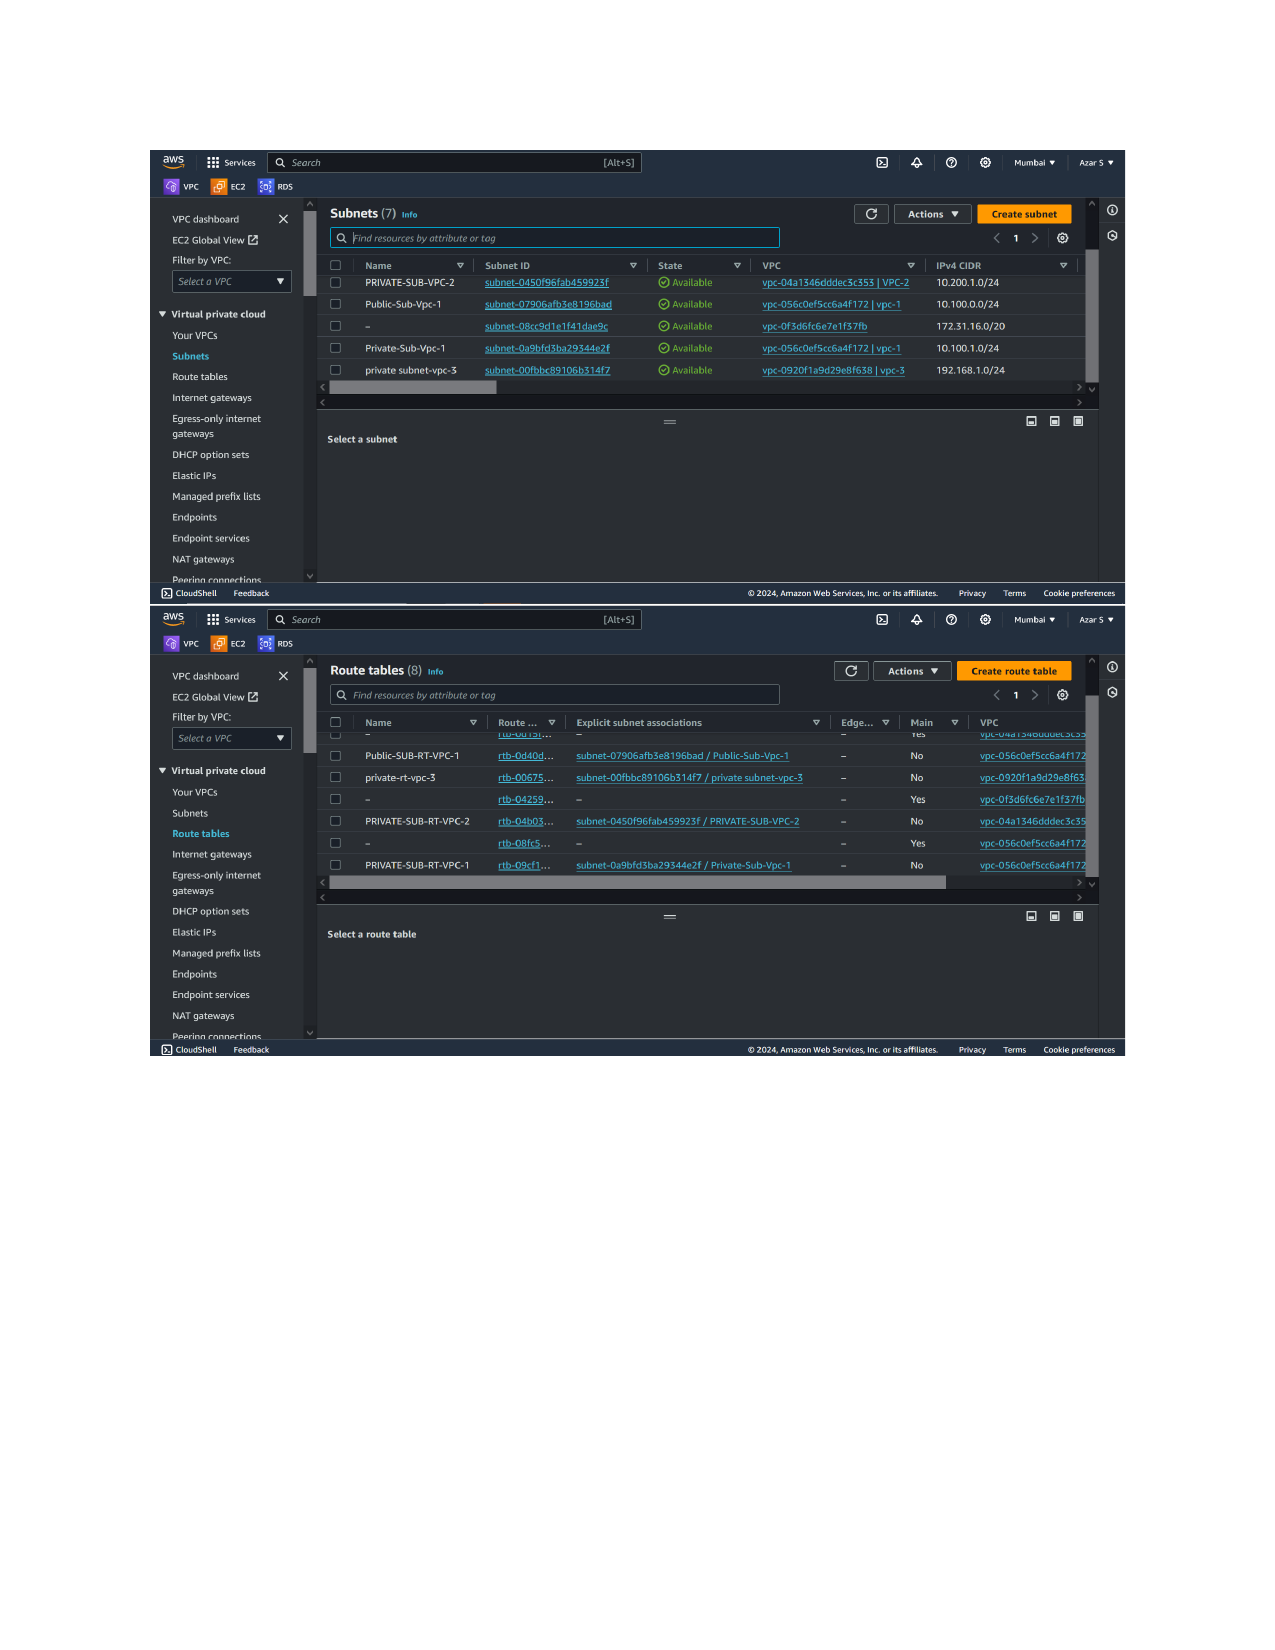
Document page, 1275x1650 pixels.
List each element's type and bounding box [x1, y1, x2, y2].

picture [150, 605, 1125, 1056]
picture [150, 150, 1125, 604]
